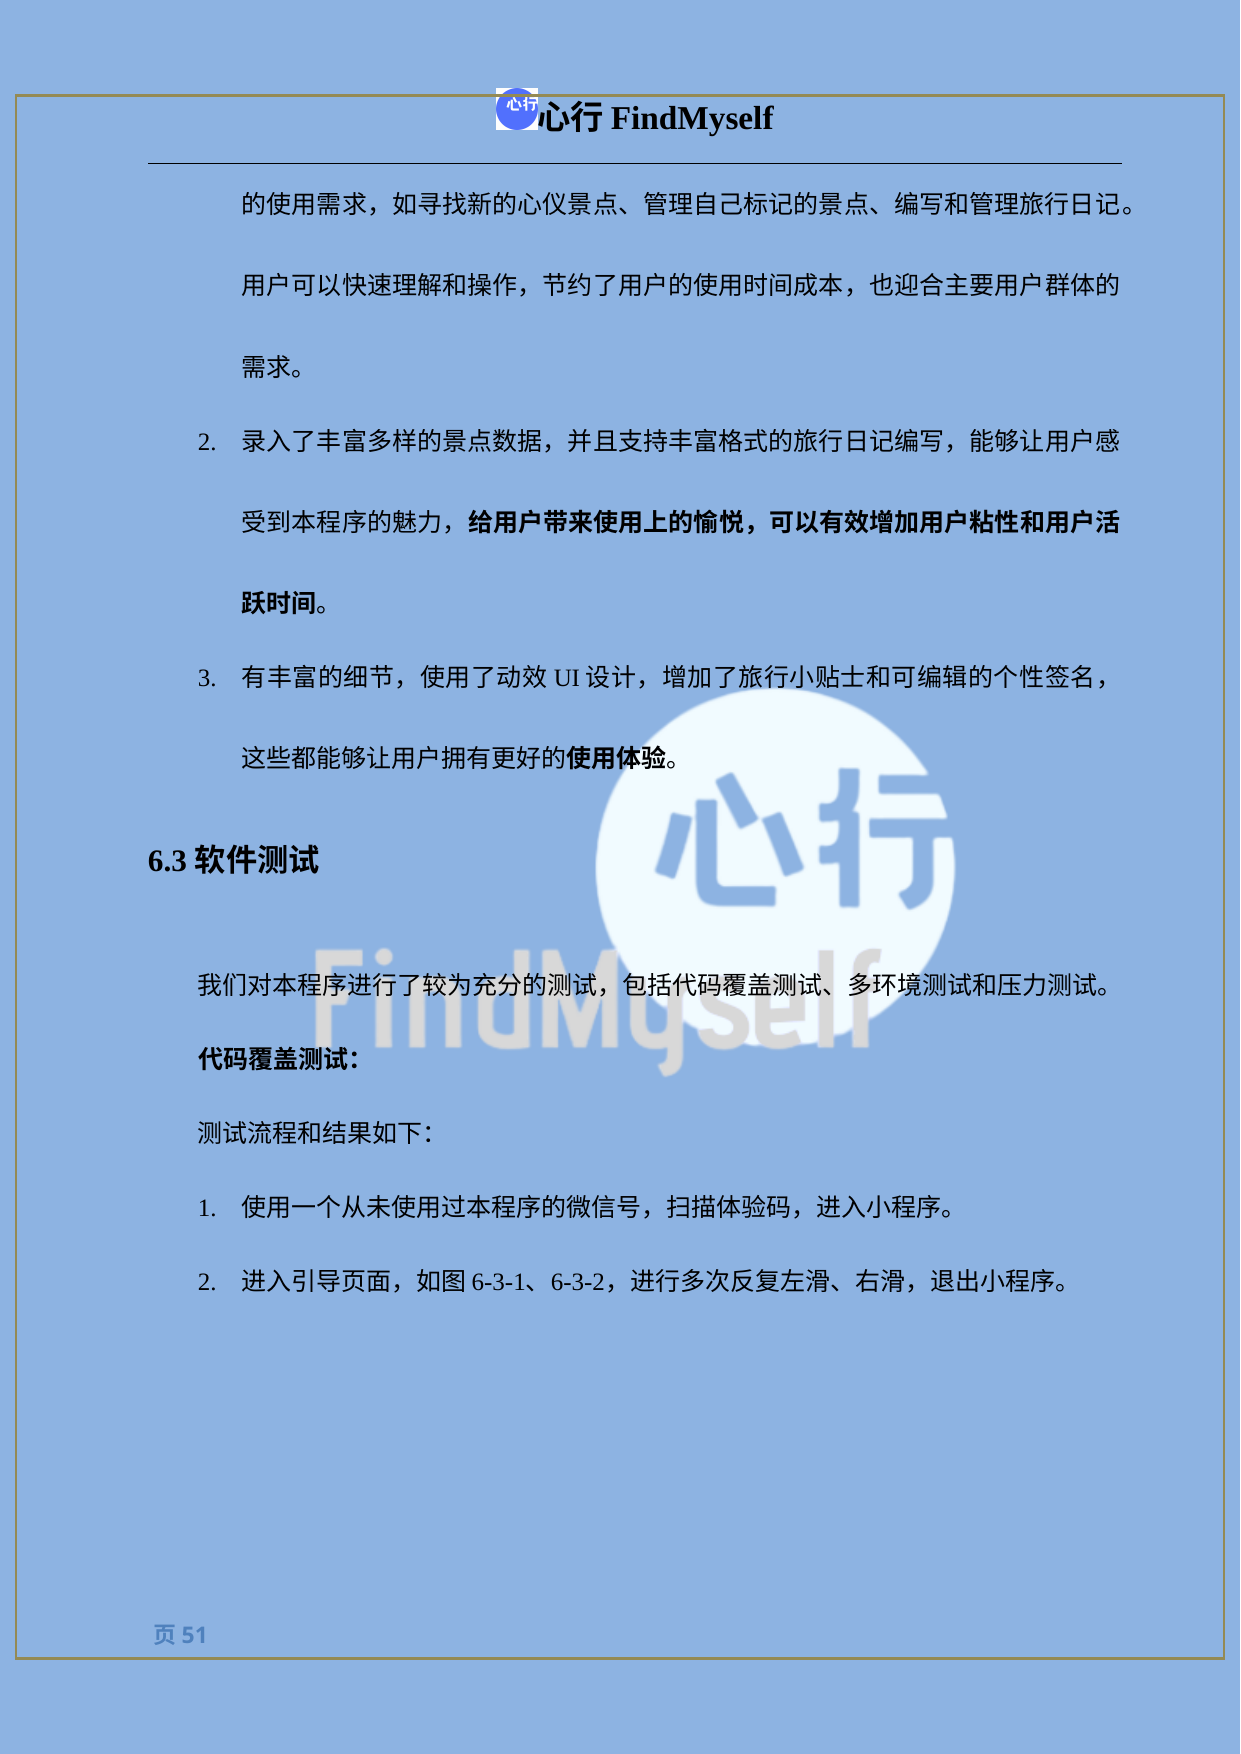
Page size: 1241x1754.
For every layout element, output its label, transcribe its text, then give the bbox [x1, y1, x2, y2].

text 测试流程和结果如下： [148, 1099, 1122, 1164]
list 进入引导页面，如图6-3-1、6-3-2，进行多次反复左滑、右滑，退出小程序。 [198, 1247, 1122, 1312]
list 录入了丰富多样的景点数据，并且支持丰富格式的旅行日记编写，能够让用户感受到本程序的魅力，给用户带来使用上的愉悦，可以有效增加用户粘性和用户活跃时间。 [198, 407, 1122, 634]
list 使用一个从未使用过本程序的微信号，扫描体验码，进入小程序。 [198, 1173, 1122, 1238]
text 6.3 软件测试 [148, 826, 1122, 891]
text 我们对本程序进行了较为充分的测试，包括代码覆盖测试、多环境测试和压力测试。 [148, 951, 1122, 1016]
picture [496, 97, 538, 130]
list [198, 170, 1122, 398]
picture [496, 88, 538, 94]
list 有丰富的细节，使用了动效UI设计，增加了旅行小贴士和可编辑的个性签名，这些都能够让用户拥有更好的使用体验。 [198, 643, 1122, 789]
text 代码覆盖测试： [148, 1025, 1122, 1090]
